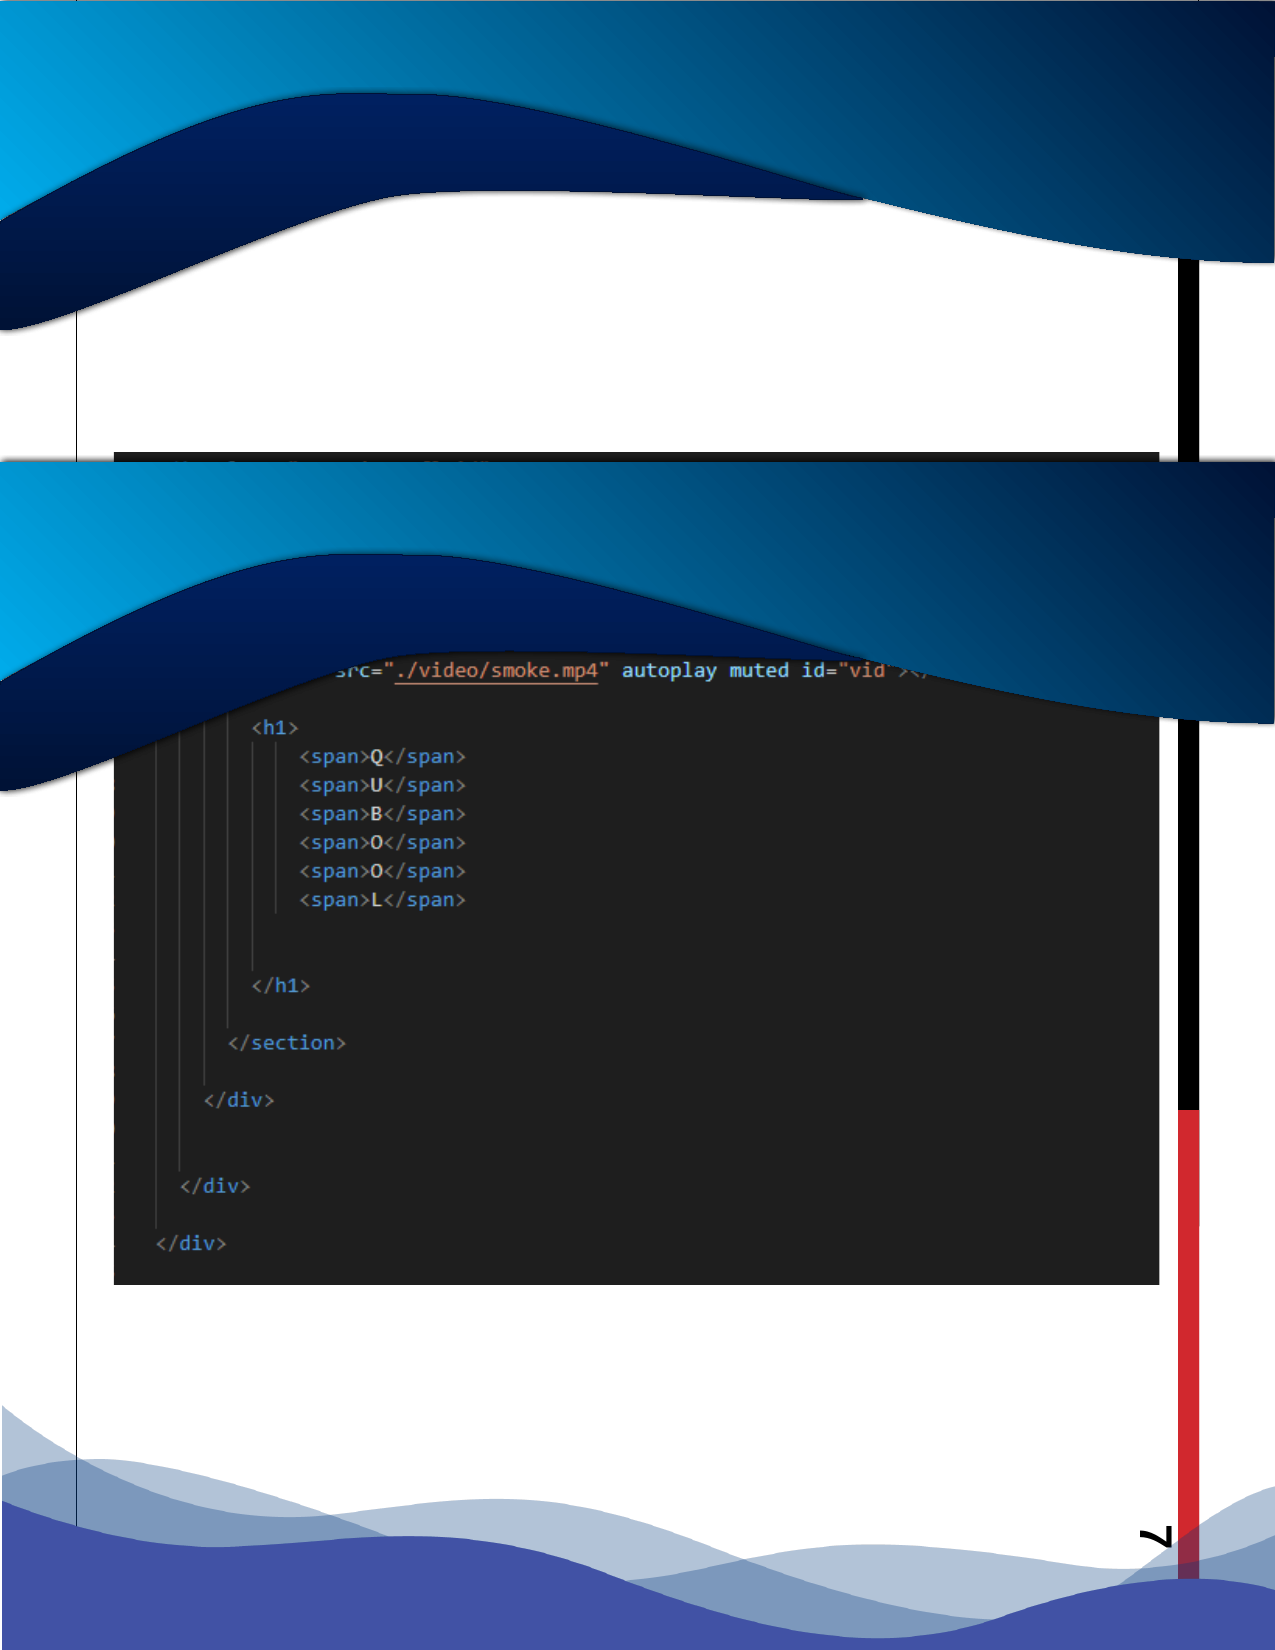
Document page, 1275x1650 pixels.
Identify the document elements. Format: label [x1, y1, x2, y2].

picture [112, 452, 1159, 462]
picture [112, 651, 1159, 1283]
picture [2, 1401, 1275, 1650]
